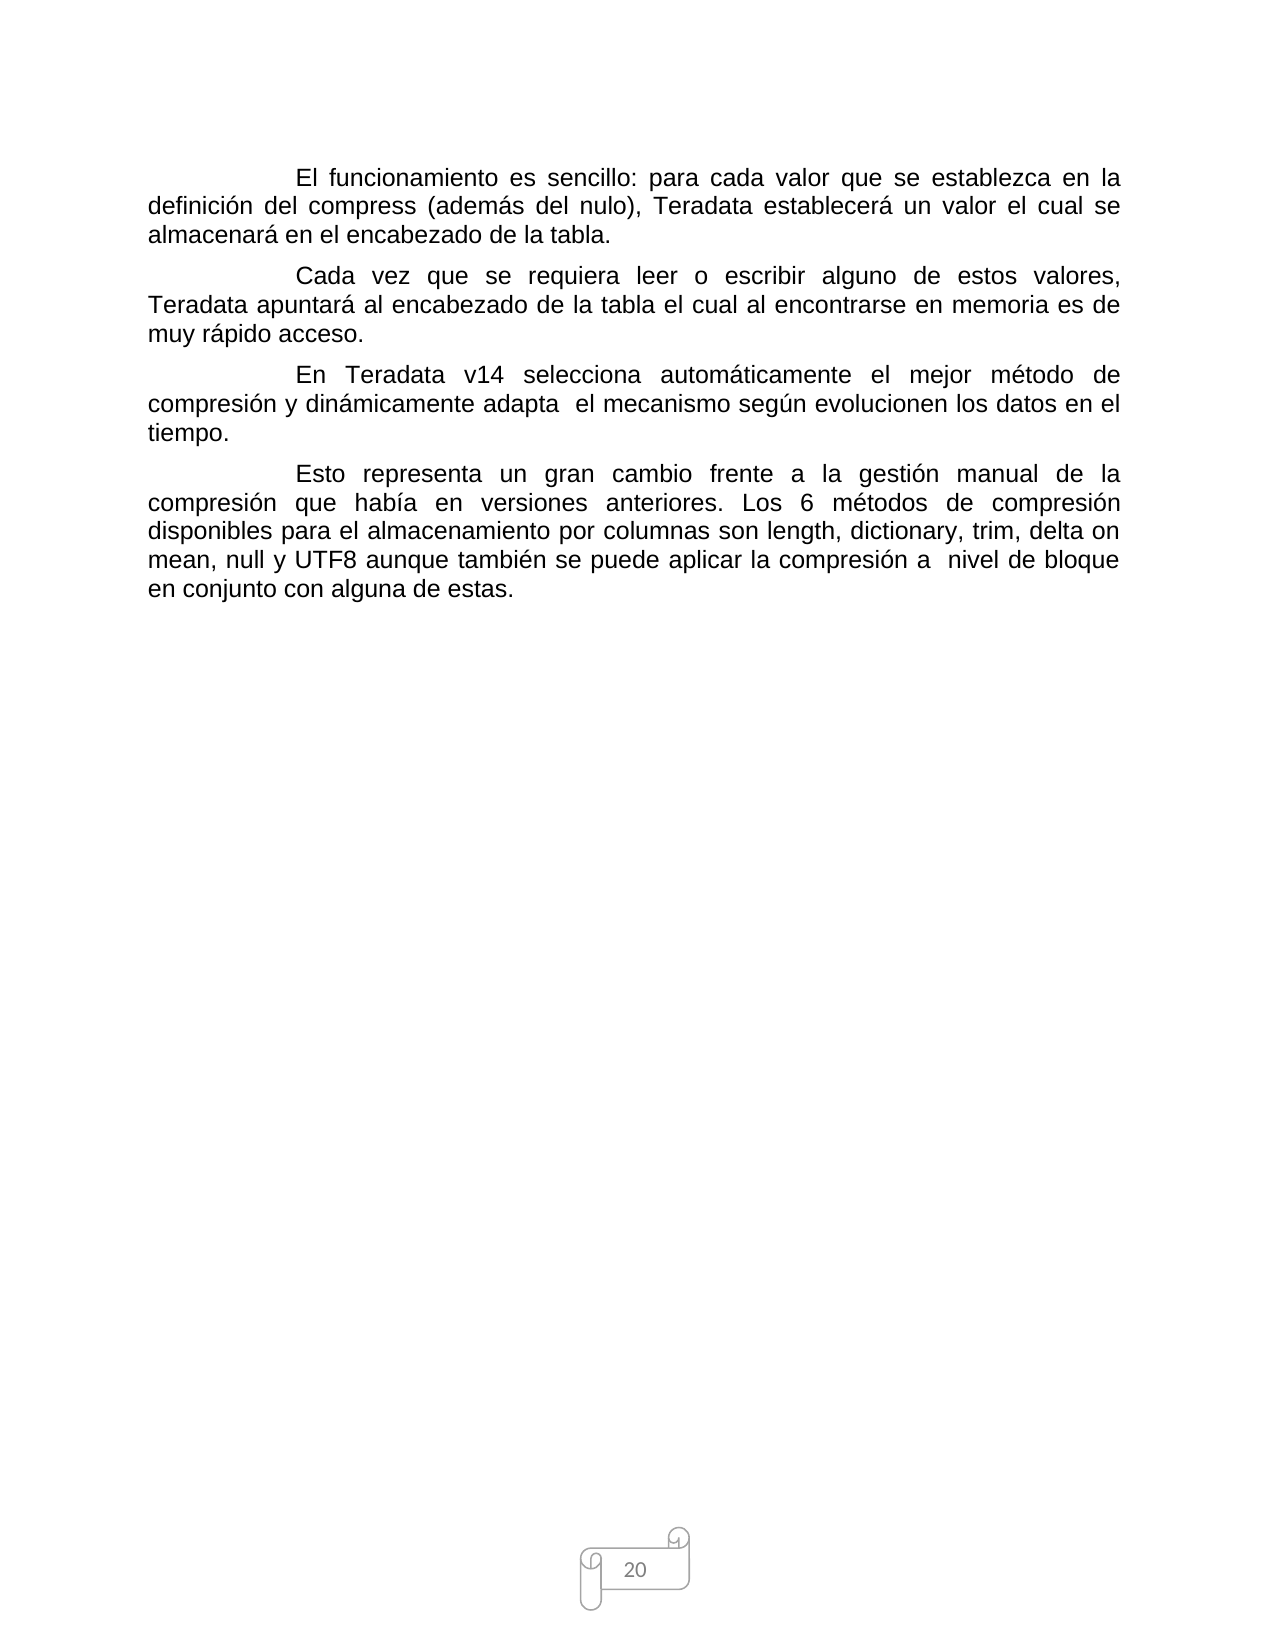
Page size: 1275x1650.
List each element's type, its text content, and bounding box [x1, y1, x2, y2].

text El funcionamiento es sencillo: para cada valor que se establezca en la definición del compress (además del nulo), Teradata establecerá un valor el cual se almacenará en el encabezado de la tabla. [148, 162, 1122, 249]
text En Teradata v14 selecciona automáticamente el mejor método de compresión y dinámicamente adapta el mecanismo según evolucionen los datos en el tiempo. [148, 360, 1122, 446]
text Esto representa un gran cambio frente a la gestión manual de la compresión que había en versiones anteriores. Los 6 métodos de compresión disponibles para el almacenamiento por columnas son length, dictionary, trim, delta on mean, null y UTF8 aunque también se puede aplicar la compresión a nivel de bloque en conjunto con alguna de estas. [148, 459, 1122, 602]
text Cada vez que se requiera leer o escribir alguno de estos valores, Teradata apuntará al encabezado de la tabla el cual al encontrarse en memoria es de muy rápido acceso. [148, 261, 1122, 347]
